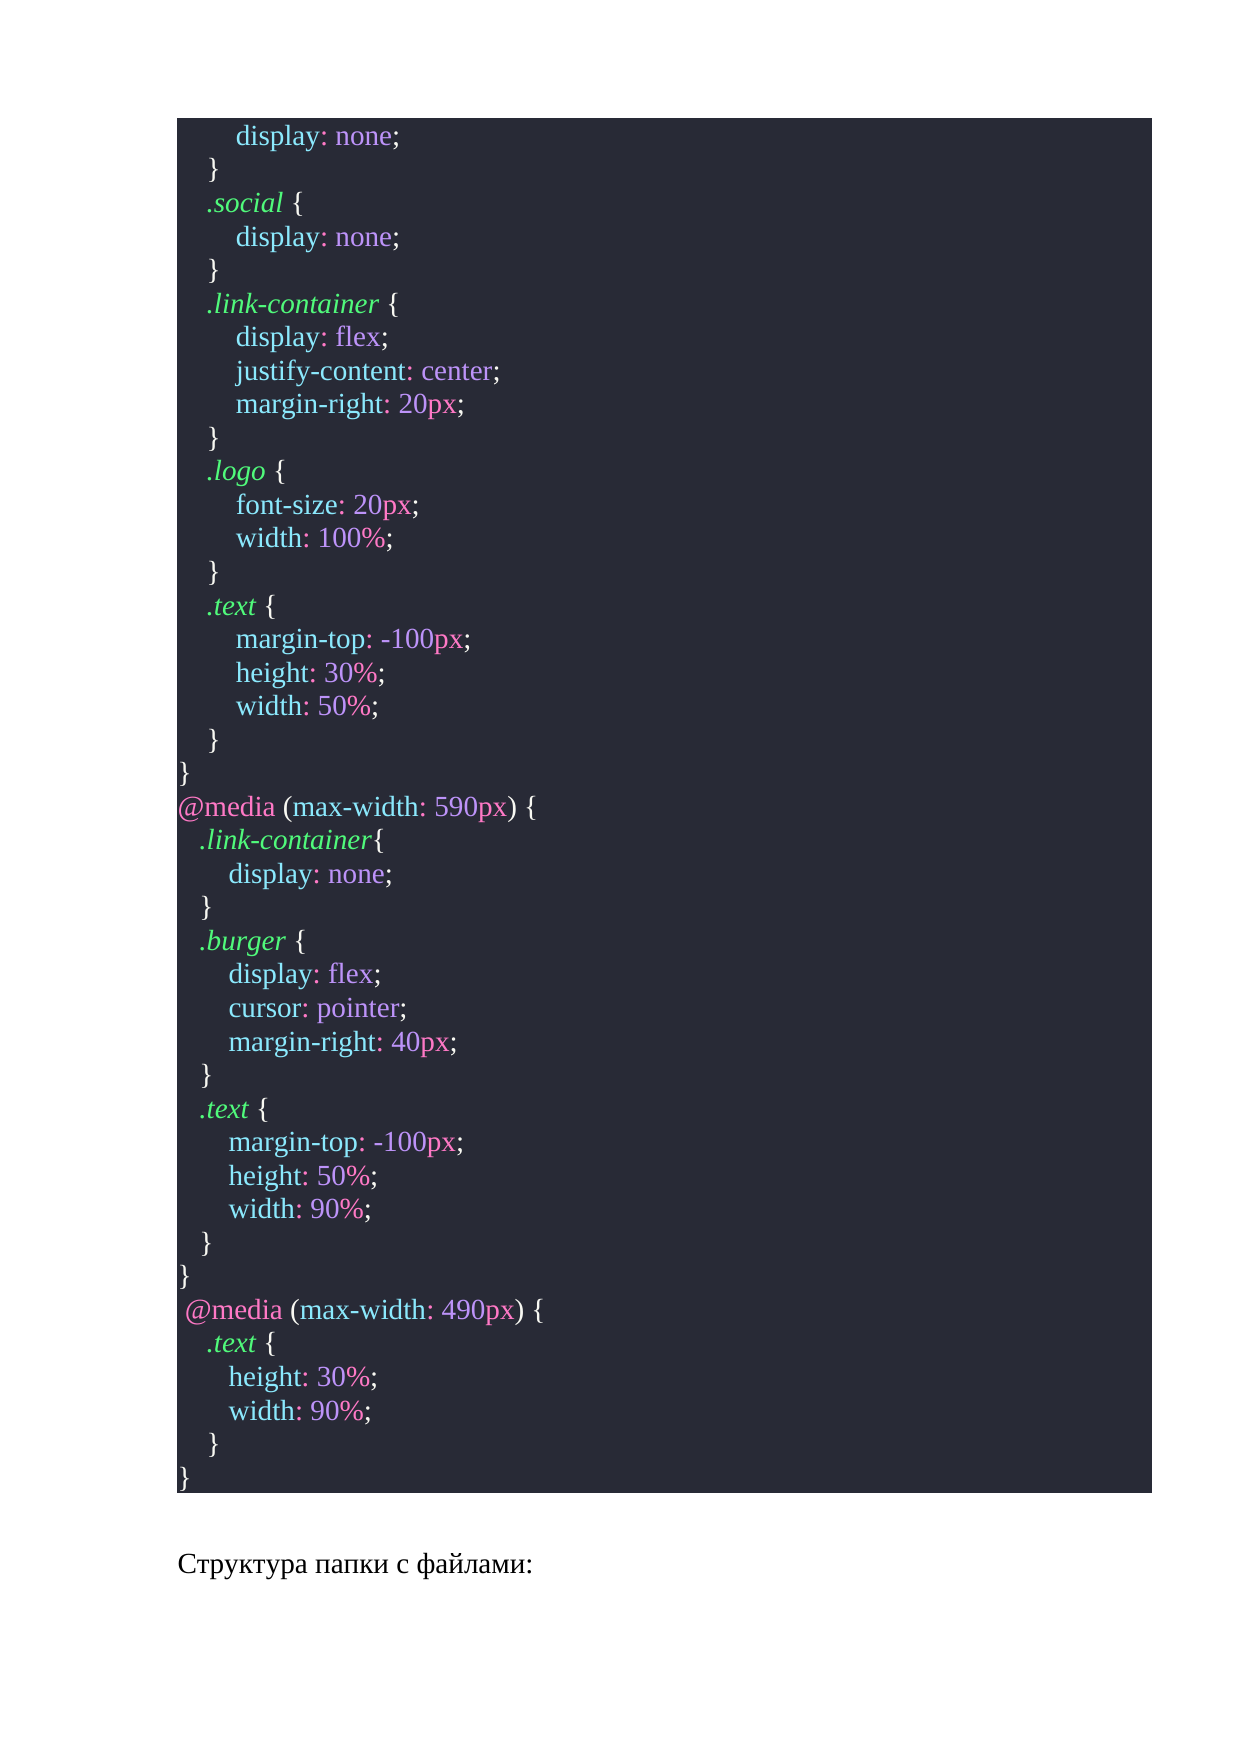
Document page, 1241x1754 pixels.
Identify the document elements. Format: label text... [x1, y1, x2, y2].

text } [177, 889, 1152, 923]
text display: flex; [177, 319, 1152, 353]
text font-size: 20px; [177, 487, 1152, 521]
text } [177, 1460, 1152, 1493]
text margin-right: 20px; [177, 386, 1152, 420]
text justify-content: center; [177, 353, 1152, 386]
text } [177, 252, 1152, 286]
text } [177, 1258, 1152, 1292]
text width: 90%; [177, 1393, 1152, 1426]
text .burger { [177, 923, 1152, 957]
text } [177, 152, 1152, 185]
text width: 50%; [177, 688, 1152, 722]
text display: none; [177, 118, 1152, 152]
text } [177, 1426, 1152, 1460]
text @media (max-width: 490px) { [177, 1292, 1152, 1326]
text margin-right: 40px; [177, 1024, 1152, 1057]
text .text { [177, 1091, 1152, 1124]
text } [177, 1057, 1152, 1091]
text display: none; [177, 219, 1152, 252]
text @media (max-width: 590px) { [177, 789, 1152, 822]
text .link-container { [177, 286, 1152, 319]
text Структура папки с файлами: [177, 1546, 1152, 1580]
text display: none; [177, 856, 1152, 889]
text height: 30%; [177, 1359, 1152, 1393]
text .link-container{ [177, 822, 1152, 856]
text cursor: pointer; [177, 990, 1152, 1024]
text width: 100%; [177, 521, 1152, 554]
text } [177, 554, 1152, 588]
text .text { [177, 1326, 1152, 1359]
text height: 50%; [177, 1158, 1152, 1191]
text width: 90%; [177, 1191, 1152, 1225]
text } [177, 420, 1152, 453]
text display: flex; [177, 957, 1152, 990]
text } [177, 755, 1152, 789]
text } [177, 1225, 1152, 1258]
text margin-top: -100px; [177, 1124, 1152, 1158]
text .logo { [177, 453, 1152, 487]
text .text { [177, 588, 1152, 621]
text .social { [177, 185, 1152, 219]
text margin-top: -100px; [177, 621, 1152, 655]
text } [177, 722, 1152, 755]
text height: 30%; [177, 655, 1152, 688]
